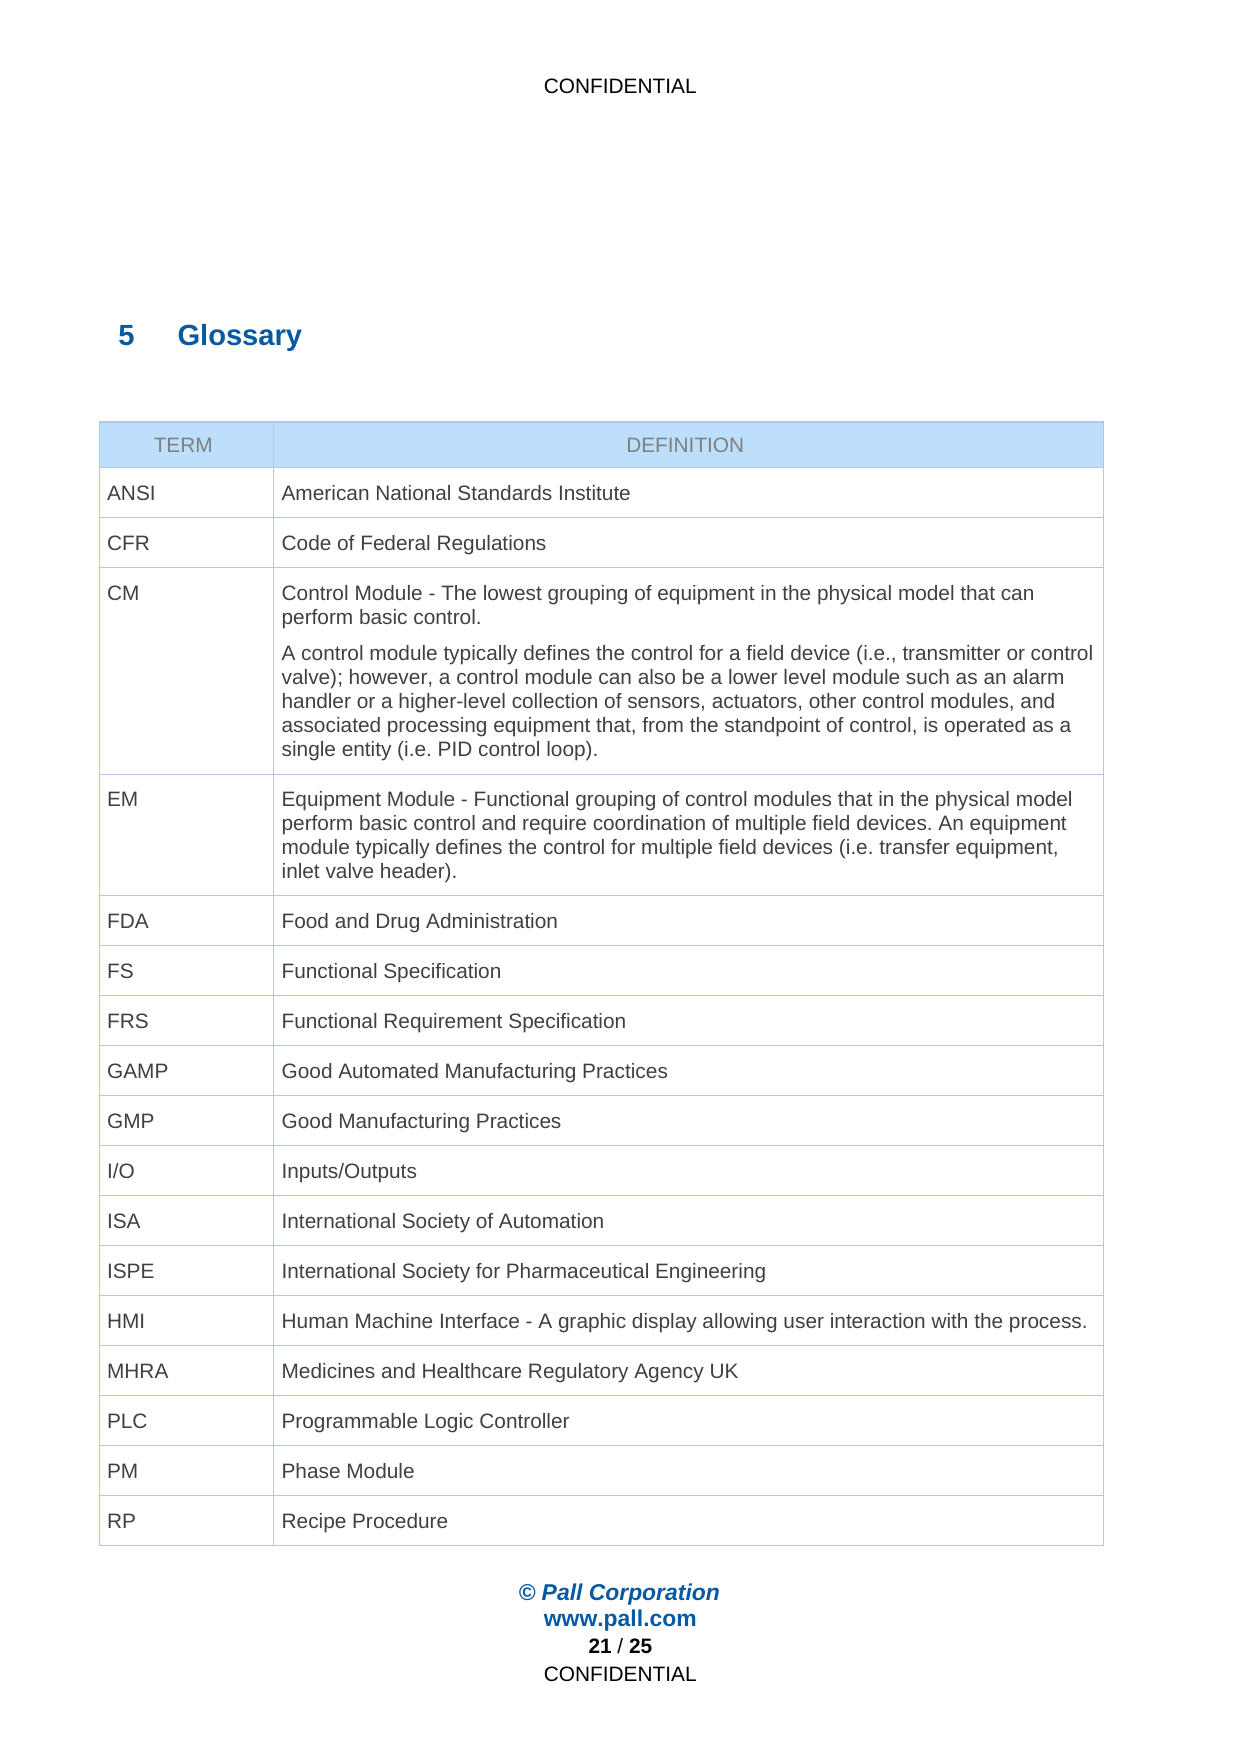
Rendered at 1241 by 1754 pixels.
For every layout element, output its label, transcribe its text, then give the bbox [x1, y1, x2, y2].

table_cell Recipe Procedure [274, 1496, 1103, 1545]
table_cell FRS [100, 996, 273, 1045]
table_cell International Society for Pharmaceutical Engineering [274, 1246, 1103, 1295]
table_header Term [100, 423, 273, 467]
table_cell Good Manufacturing Practices [274, 1096, 1103, 1145]
table_cell PLC [100, 1396, 273, 1445]
table_cell Phase Module [274, 1446, 1103, 1495]
table_cell Food and Drug Administration [274, 896, 1103, 945]
table_cell CFR [100, 518, 273, 567]
table_cell Equipment Module - Functional grouping of control modules that in the physical model perform basic control and require coordination of multiple field devices. An equipment module typically defines the control for multiple field devices (i.e. transfer equipment, inlet valve header). [274, 775, 1103, 895]
table_cell HMI [100, 1296, 273, 1345]
table_cell ANSI [100, 468, 273, 517]
table_cell Code of Federal Regulations [274, 518, 1103, 567]
table_cell Inputs/Outputs [274, 1146, 1103, 1195]
table_cell ISA [100, 1196, 273, 1245]
subtitle Glossary [118, 318, 1122, 351]
table_header Definition [274, 423, 1103, 467]
table_cell FS [100, 946, 273, 995]
table_cell GMP [100, 1096, 273, 1145]
table_cell Functional Specification [274, 946, 1103, 995]
table_cell American National Standards Institute [274, 468, 1103, 517]
table_cell RP [100, 1496, 273, 1545]
table_cell GAMP [100, 1046, 273, 1095]
table_cell CM [100, 568, 273, 773]
table_cell FDA [100, 896, 273, 945]
table_cell PM [100, 1446, 273, 1495]
table_cell Good Automated Manufacturing Practices [274, 1046, 1103, 1095]
table_cell Medicines and Healthcare Regulatory Agency UK [274, 1346, 1103, 1395]
table_cell MHRA [100, 1346, 273, 1395]
table_cell ISPE [100, 1246, 273, 1295]
table_cell EM [100, 775, 273, 895]
table_cell Functional Requirement Specification [274, 996, 1103, 1045]
table_cell Control Module - The lowest grouping of equipment in the physical model that can perform basic control. A control module typically defines the control for a field device (i.e., transmitter or control valve); however, a control module can also be a lower level module such as an alarm handler or a higher-level collection of sensors, actuators, other control modules, and associated processing equipment that, from the standpoint of control, is operated as a single entity (i.e. PID control loop). [274, 568, 1103, 773]
table_cell Programmable Logic Controller [274, 1396, 1103, 1445]
table_cell Human Machine Interface - A graphic display allowing user interaction with the process. [274, 1296, 1103, 1345]
table_cell International Society of Automation [274, 1196, 1103, 1245]
table_cell I/O [100, 1146, 273, 1195]
